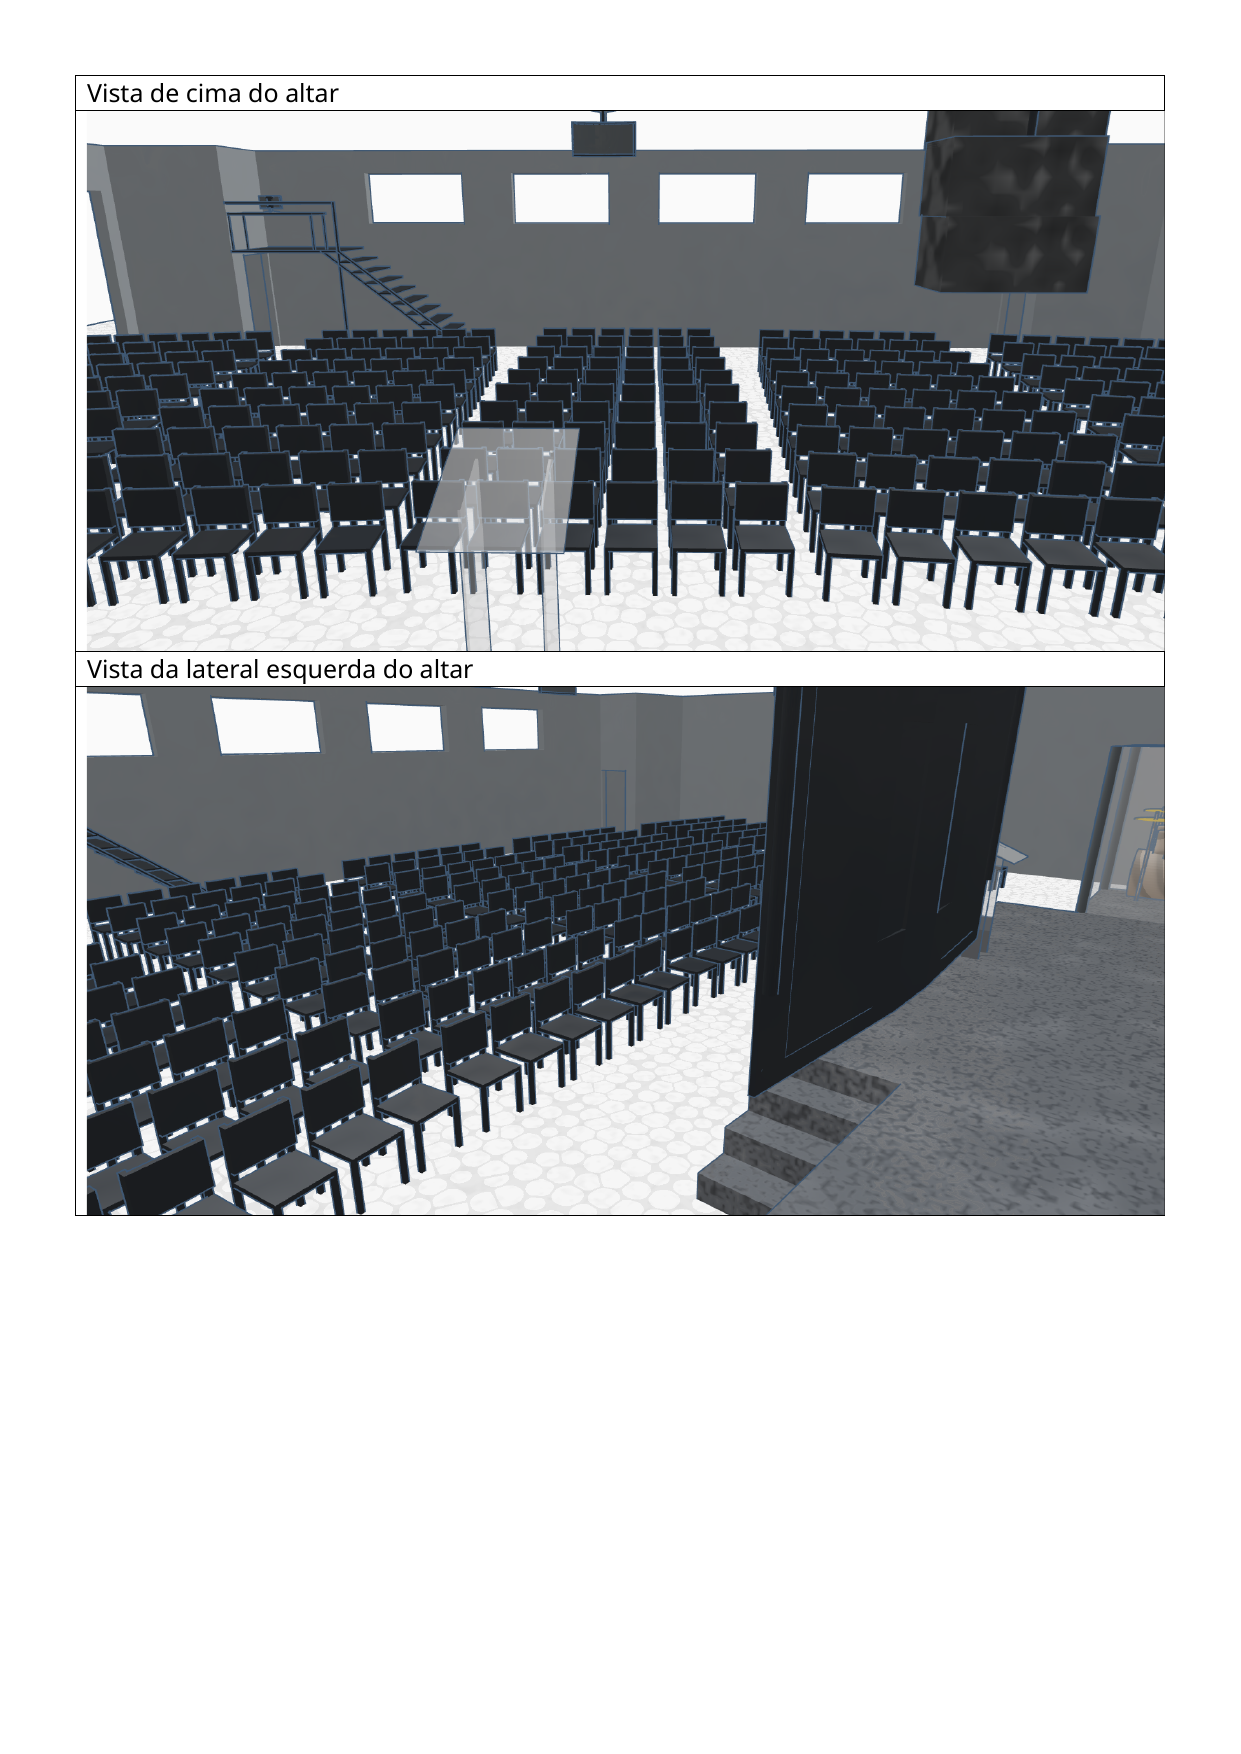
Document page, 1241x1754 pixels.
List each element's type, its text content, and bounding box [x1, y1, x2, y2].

table_cell Vista da lateral esquerda do altar [76, 652, 1164, 686]
picture [86, 687, 1165, 1215]
picture [86, 111, 1165, 651]
table_cell [76, 687, 86, 1215]
table_header Vista de cima do altar [76, 76, 1164, 110]
table_cell [76, 111, 86, 651]
